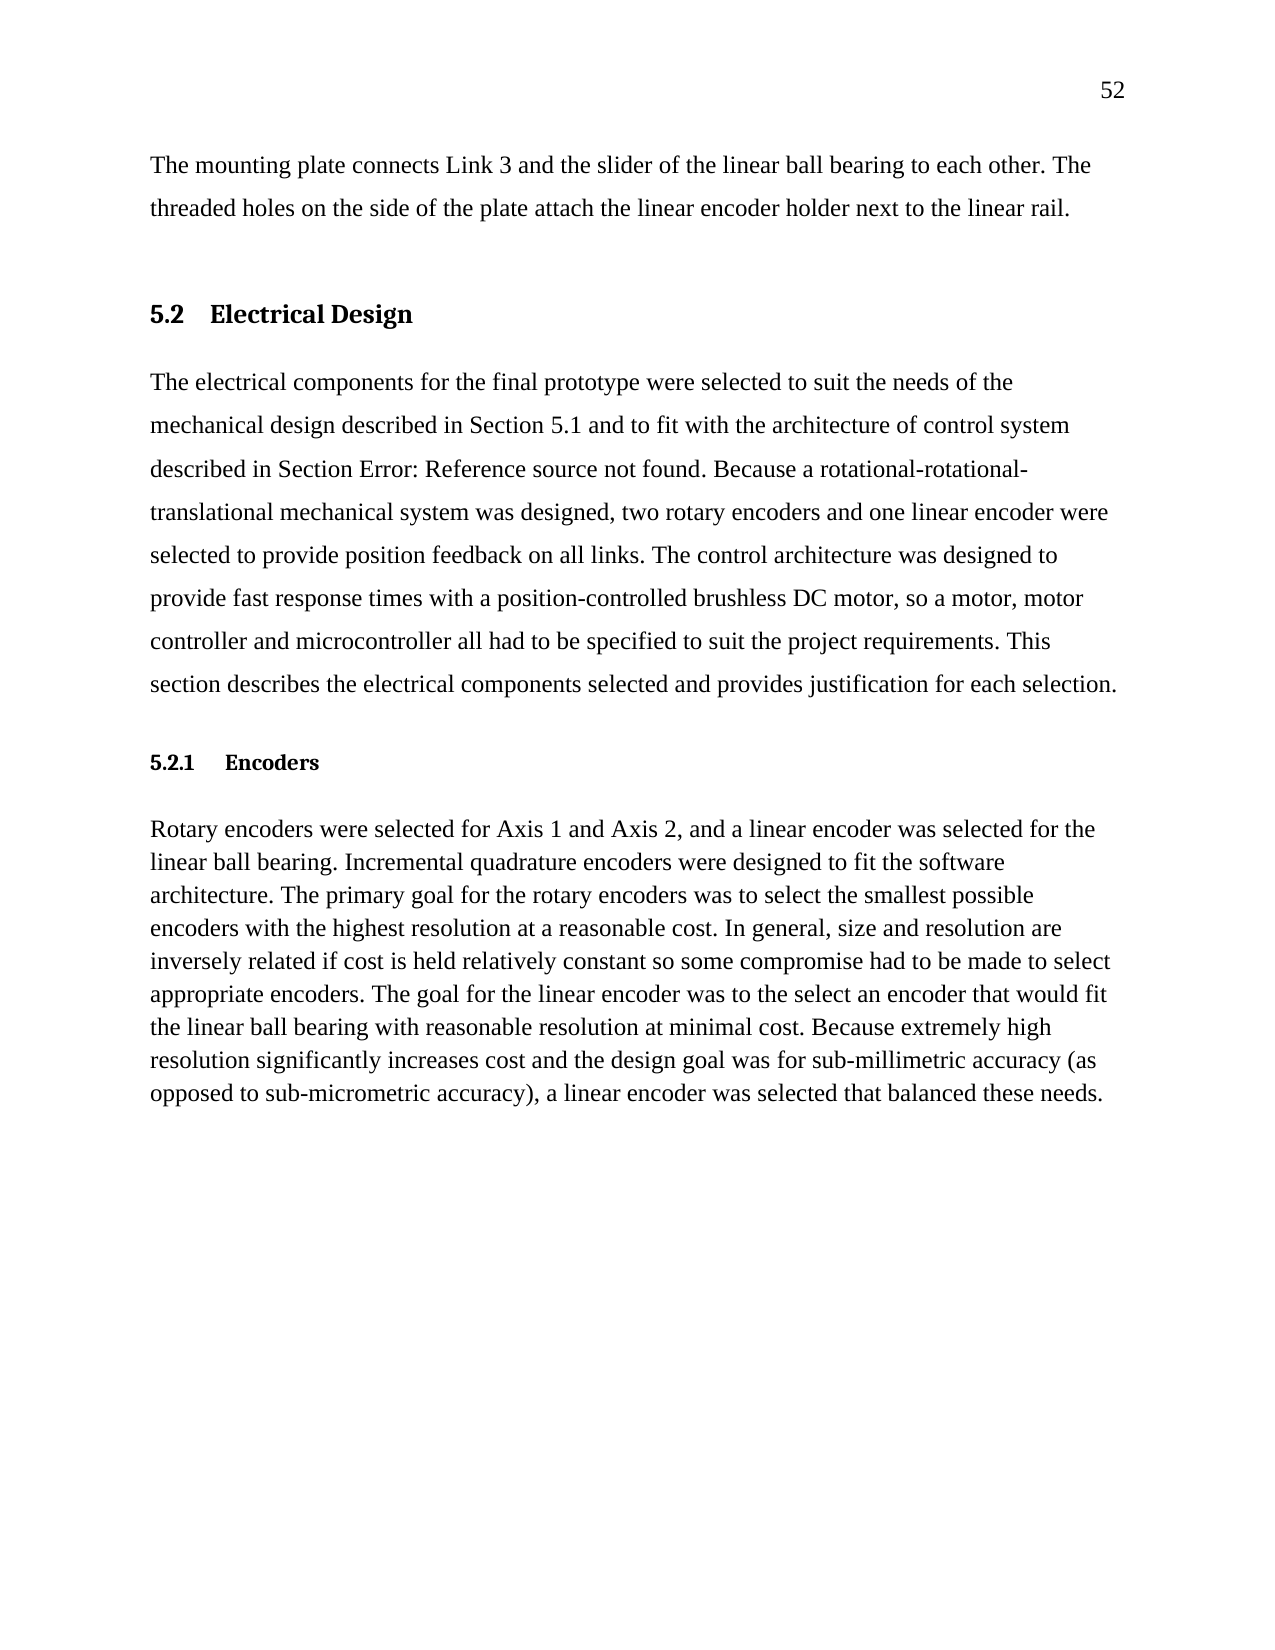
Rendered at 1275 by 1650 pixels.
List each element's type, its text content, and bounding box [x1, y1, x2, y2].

text The mounting plate connects Link 3 and the slider of the linear ball bearing to each other. The threaded holes on the side of the plate attach the linear encoder holder next to the linear rail. [150, 150, 1125, 222]
text Rotary encoders were selected for Axis 1 and Axis 2, and a linear encoder was selected for the linear ball bearing. Incremental quadrature encoders were designed to fit the software architecture. The primary goal for the rotary encoders was to select the smallest possible encoders with the highest resolution at a reasonable cost. In general, size and resolution are inversely related if cost is held relatively constant so some compromise had to be made to select appropriate encoders. The goal for the linear encoder was to the select an encoder that would fit the linear ball bearing with reasonable resolution at minimal cost. Because extremely high resolution significantly increases cost and the design goal was for sub-millimetric accuracy (as opposed to sub-micrometric accuracy), a linear encoder was selected that balanced these needs. [150, 814, 1125, 1107]
subtitle Electrical Design [150, 299, 1125, 330]
text The electrical components for the final prototype were selected to suit the needs of the mechanical design described in Section 5.1 and to fit with the architecture of control system described in Section 5.2.2. Because a rotational-rotational-translational mechanical system was designed, two rotary encoders and one linear encoder were selected to provide position feedback on all links. The control architecture was designed to provide fast response times with a position-controlled brushless DC motor, so a motor, motor controller and microcontroller all had to be specified to suit the project requirements. This section describes the electrical components selected and provides justification for each selection. [150, 367, 1125, 698]
subtitle Encoders [150, 750, 1125, 776]
